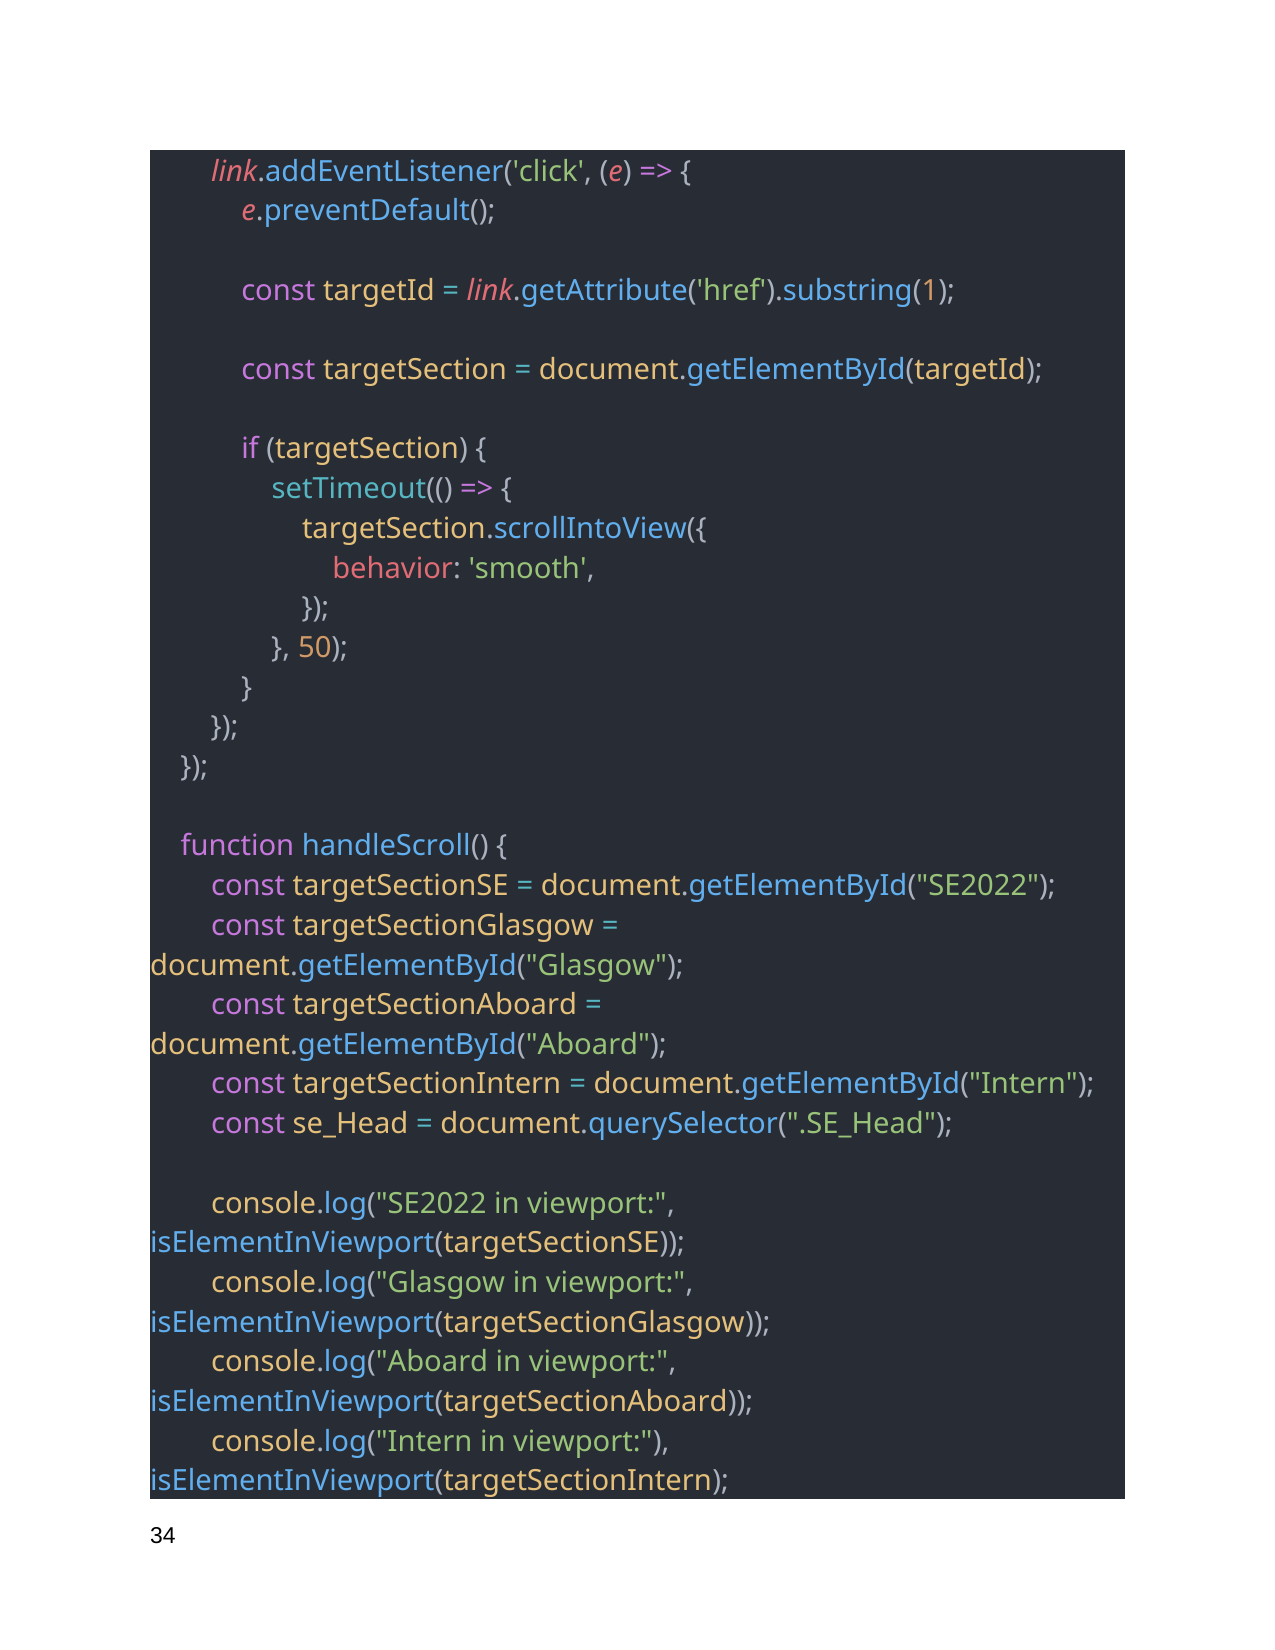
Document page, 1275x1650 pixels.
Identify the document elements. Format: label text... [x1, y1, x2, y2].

text const targetSectionIntern = document.getElementById("Intern"); [150, 1063, 1125, 1102]
text } [150, 666, 1125, 706]
text const targetSectionAboard = document.getElementById("Aboard"); [150, 983, 1125, 1063]
text const targetSectionGlasgow = document.getElementById("Glasgow"); [150, 904, 1125, 983]
text }, 50); [150, 626, 1125, 666]
text console.log("SE2022 in viewport:", isElementInViewport(targetSectionSE)); [150, 1182, 1125, 1261]
text console.log("Aboard in viewport:", isElementInViewport(targetSectionAboard)); [150, 1341, 1125, 1420]
text link.addEventListener('click', (e) => { [150, 150, 1125, 190]
text setTimeout(() => { [150, 467, 1125, 507]
text }); [150, 587, 1125, 626]
text const se_Head = document.querySelector(".SE_Head"); [150, 1102, 1125, 1142]
text }); [150, 706, 1125, 745]
text targetSection.scrollIntoView({ [150, 507, 1125, 547]
text if (targetSection) { [150, 428, 1125, 467]
text function handleScroll() { [150, 825, 1125, 864]
text const targetSection = document.getElementById(targetId); [150, 348, 1125, 388]
text e.preventDefault(); [150, 190, 1125, 229]
text const targetId = link.getAttribute('href').substring(1); [150, 269, 1125, 309]
text const targetSectionSE = document.getElementById("SE2022"); [150, 864, 1125, 904]
text console.log("Intern in viewport:"), isElementInViewport(targetSectionIntern); [150, 1420, 1125, 1499]
text behavior: 'smooth', [150, 547, 1125, 587]
text console.log("Glasgow in viewport:", isElementInViewport(targetSectionGlasgow)); [150, 1261, 1125, 1341]
text }); [150, 745, 1125, 785]
